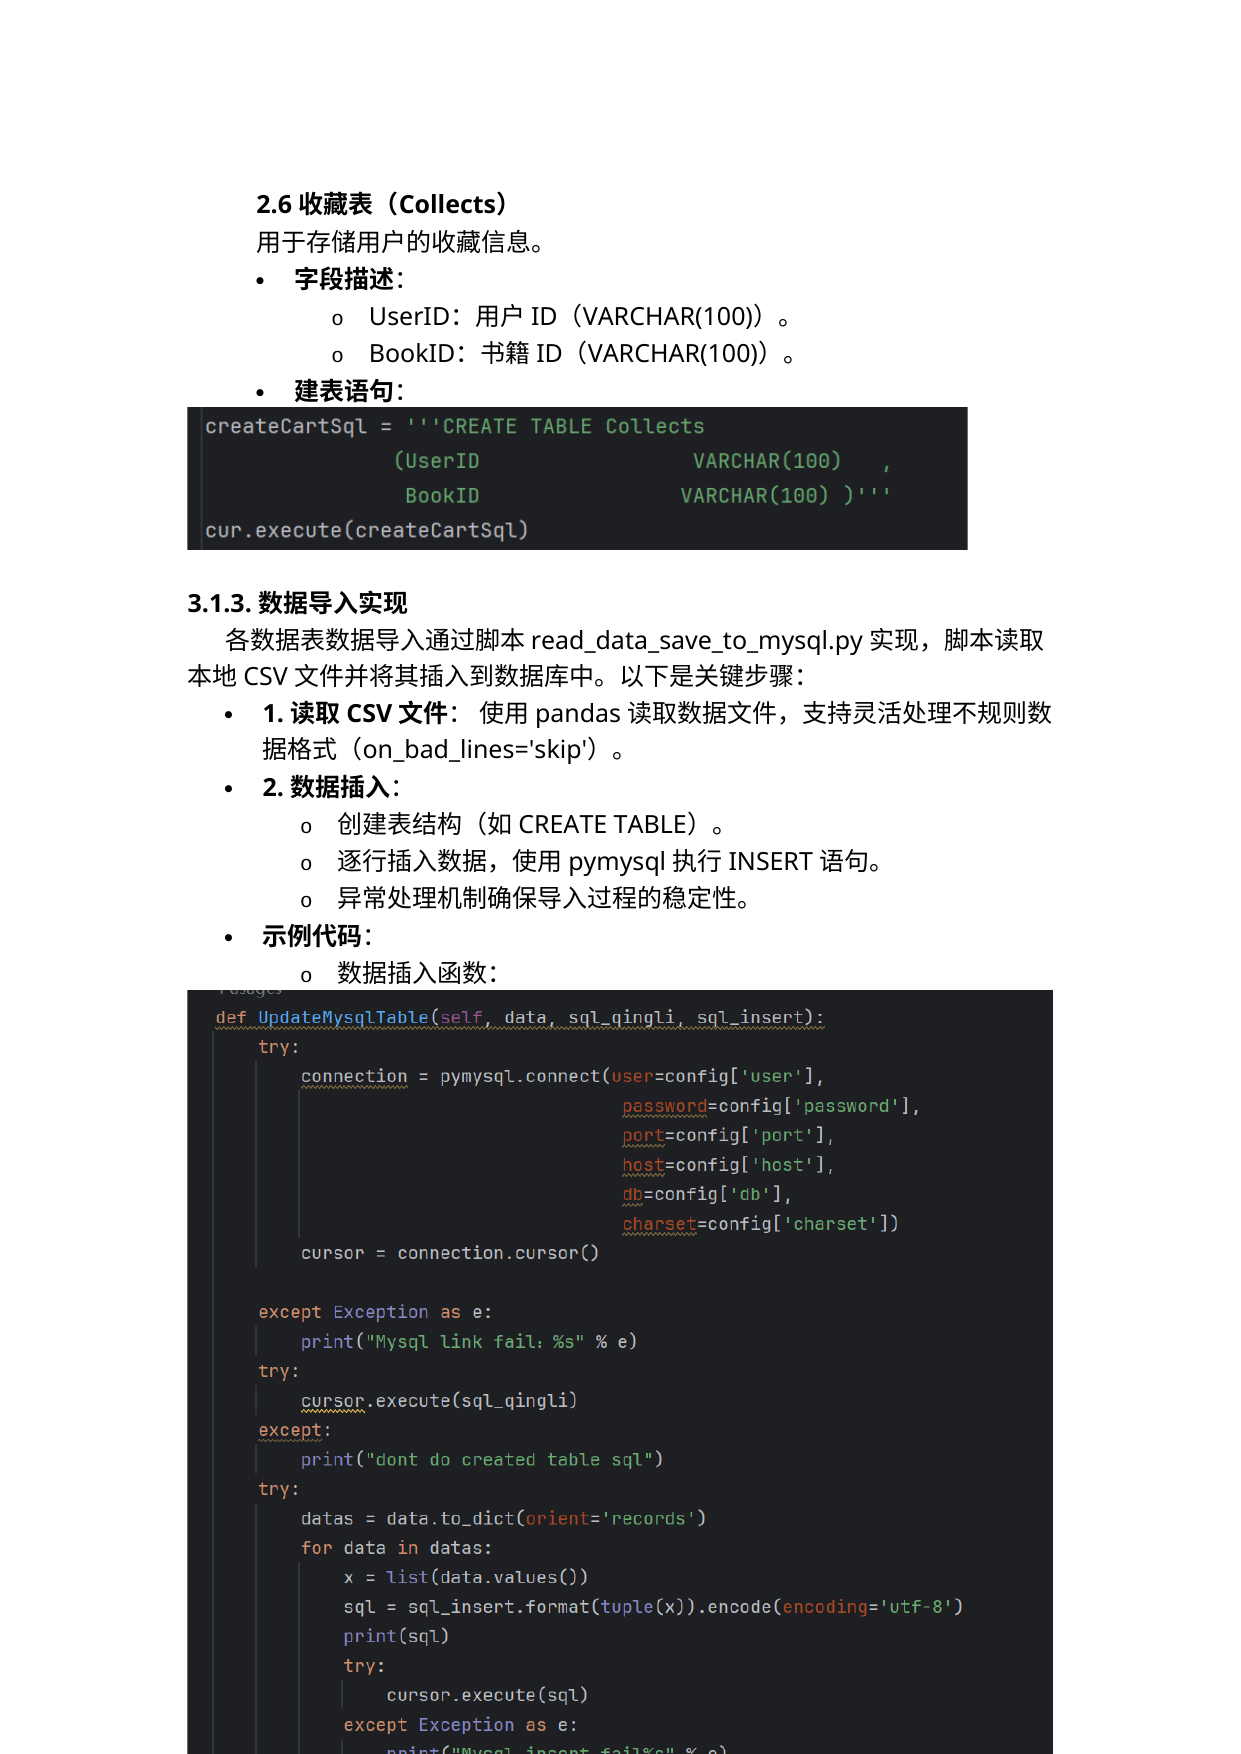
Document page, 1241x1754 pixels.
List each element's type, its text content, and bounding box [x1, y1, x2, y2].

list 1. 读取 CSV 文件： 使用 pandas 读取数据文件，支持灵活处理不规则数据格式（on_bad_lines='skip'）。 [225, 694, 1053, 766]
list 创建表结构（如 CREATE TABLE）。 [300, 804, 1053, 841]
list 2. 数据插入： [225, 767, 1053, 803]
picture [187, 407, 968, 550]
list 异常处理机制确保导入过程的稳定性。 [300, 879, 1053, 915]
list 建表语句： [256, 371, 1053, 407]
list BookID：书籍 ID（VARCHAR(100)）。 [331, 334, 1053, 370]
text 各数据表数据导入通过脚本 read_data_save_to_mysql.py 实现，脚本读取本地 CSV 文件并将其插入到数据库中。以下是关键步骤： [187, 620, 1053, 693]
list 示例代码： [225, 916, 1053, 952]
text 3.1.3. 数据导入实现 [187, 583, 1053, 619]
text 用于存储用户的收藏信息。 [256, 222, 1053, 258]
list 数据插入函数： [300, 953, 1053, 989]
list UserID：用户 ID（VARCHAR(100)）。 [331, 297, 1053, 333]
text 2.6 收藏表（Collects） [256, 185, 1053, 221]
list 逐行插入数据，使用 pymysql 执行 INSERT 语句。 [300, 842, 1053, 878]
picture [187, 990, 1053, 1754]
list 字段描述： [256, 259, 1053, 296]
